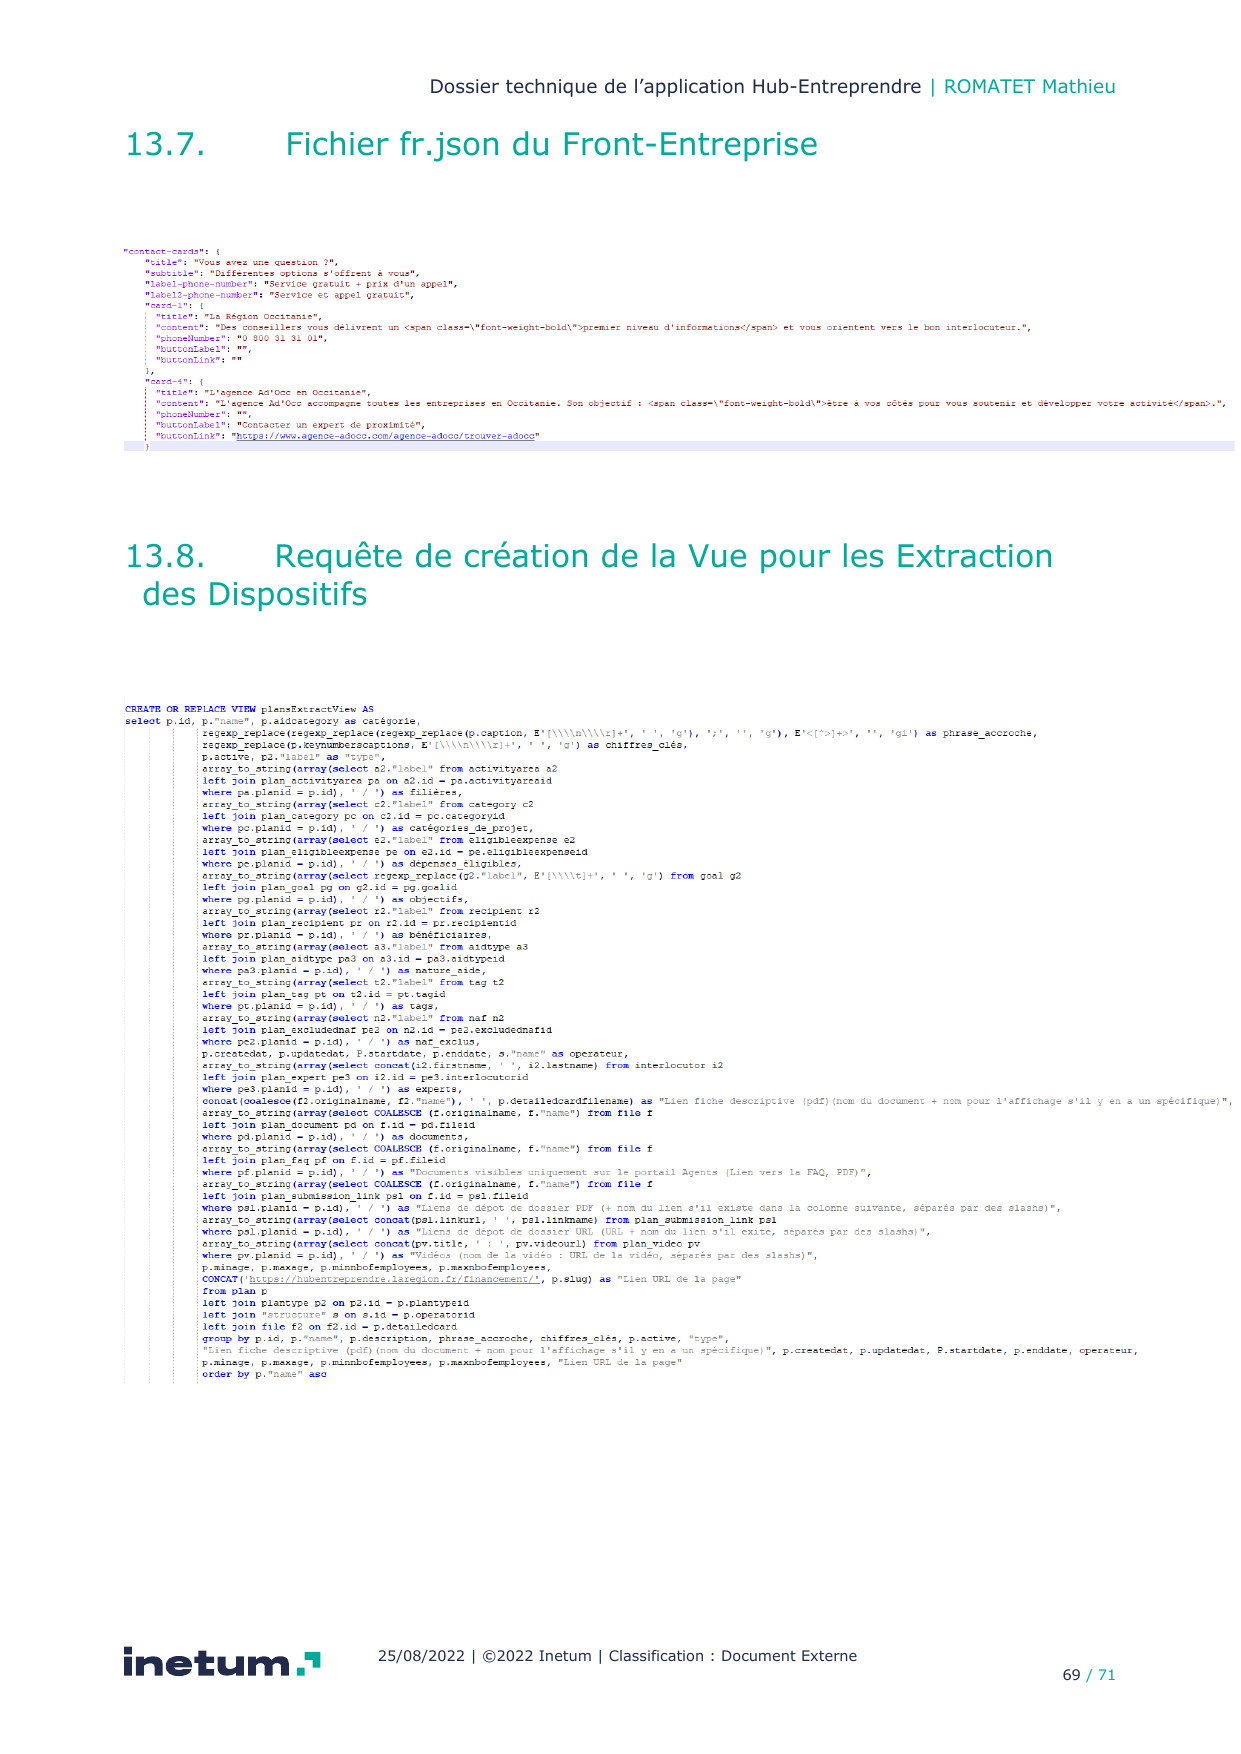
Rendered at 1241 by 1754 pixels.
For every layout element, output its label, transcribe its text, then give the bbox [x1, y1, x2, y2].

subtitle Fichier fr.json du Front-Entreprise [124, 124, 1116, 162]
picture [124, 697, 1239, 1384]
picture [124, 247, 1235, 451]
subtitle Requête de création de la Vue pour les Extraction des Dispositifs [124, 536, 1116, 612]
